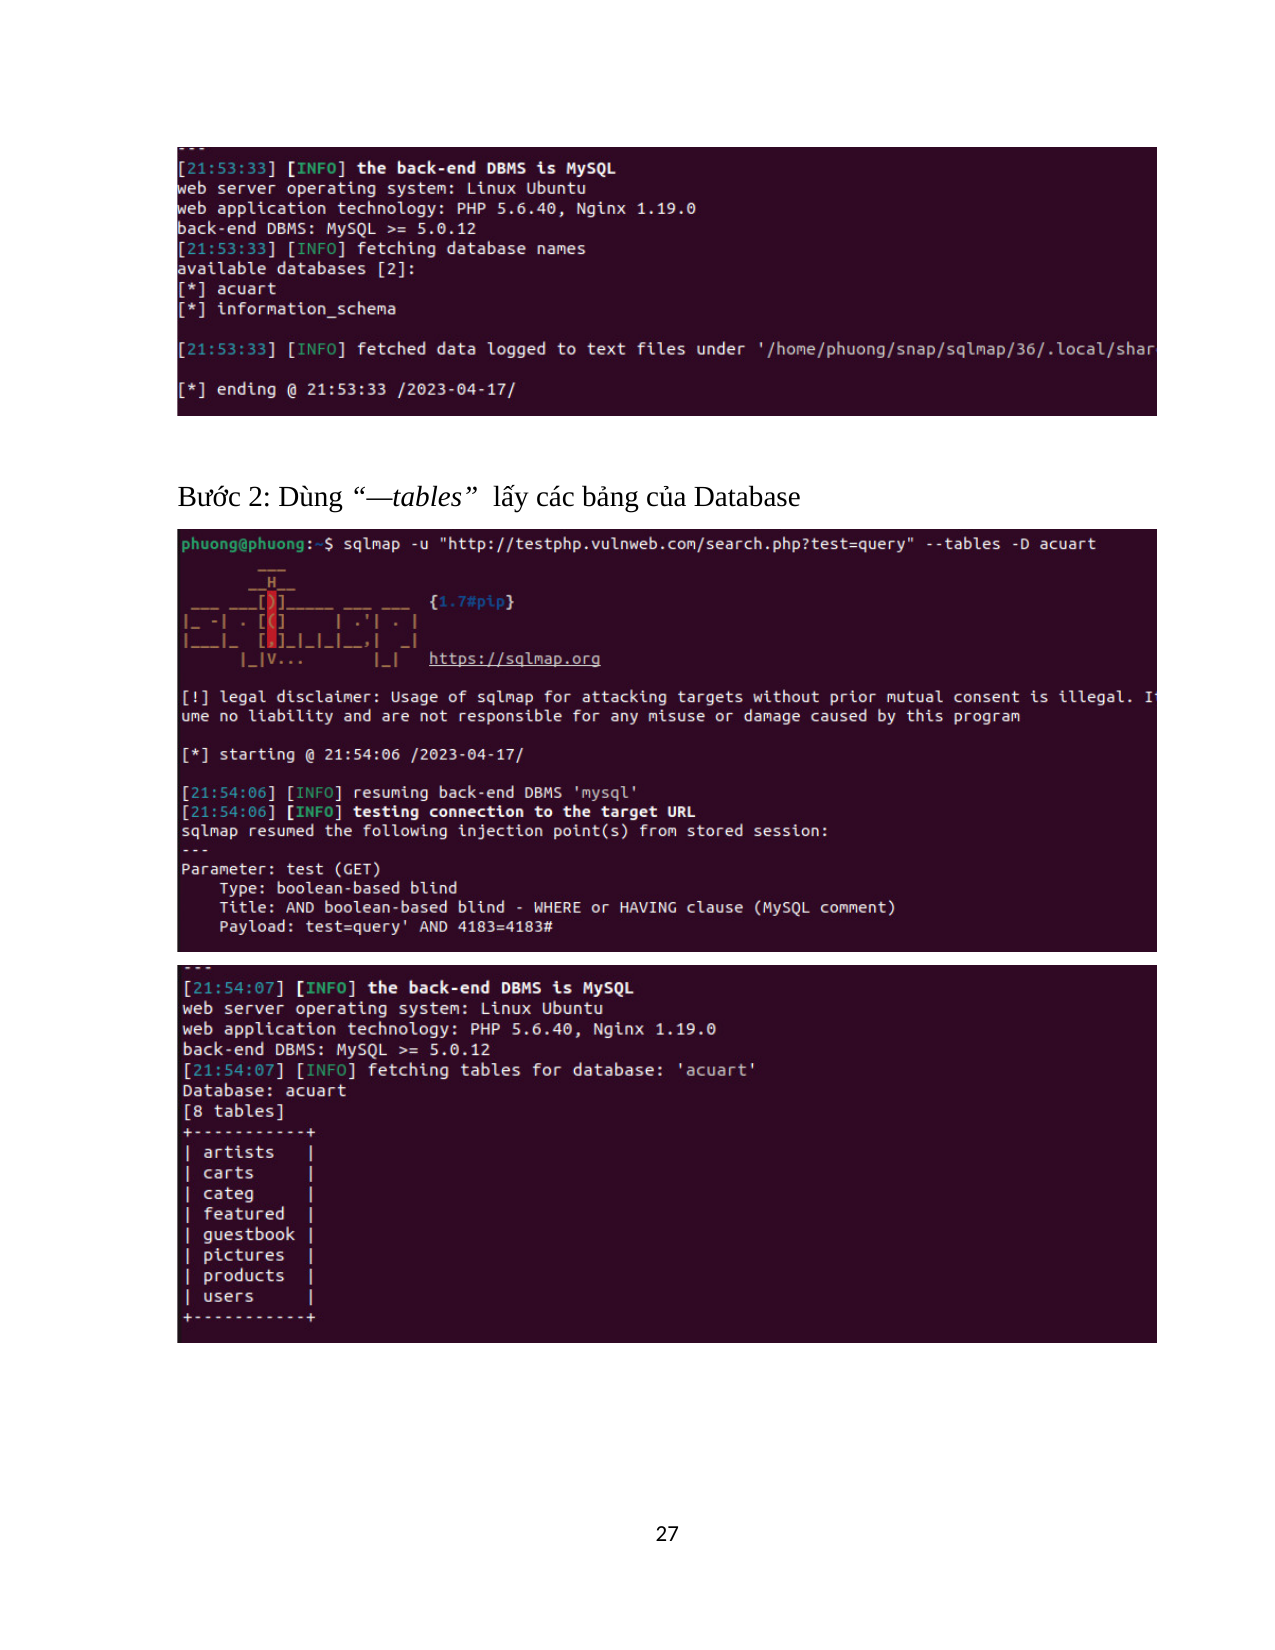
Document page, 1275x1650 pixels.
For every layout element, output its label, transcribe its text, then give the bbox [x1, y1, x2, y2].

picture [177, 529, 1157, 952]
picture [177, 965, 1157, 1343]
picture [177, 147, 1157, 416]
text Bước 2: Dùng “—tables” lấy các bảng của Database [177, 479, 1157, 513]
